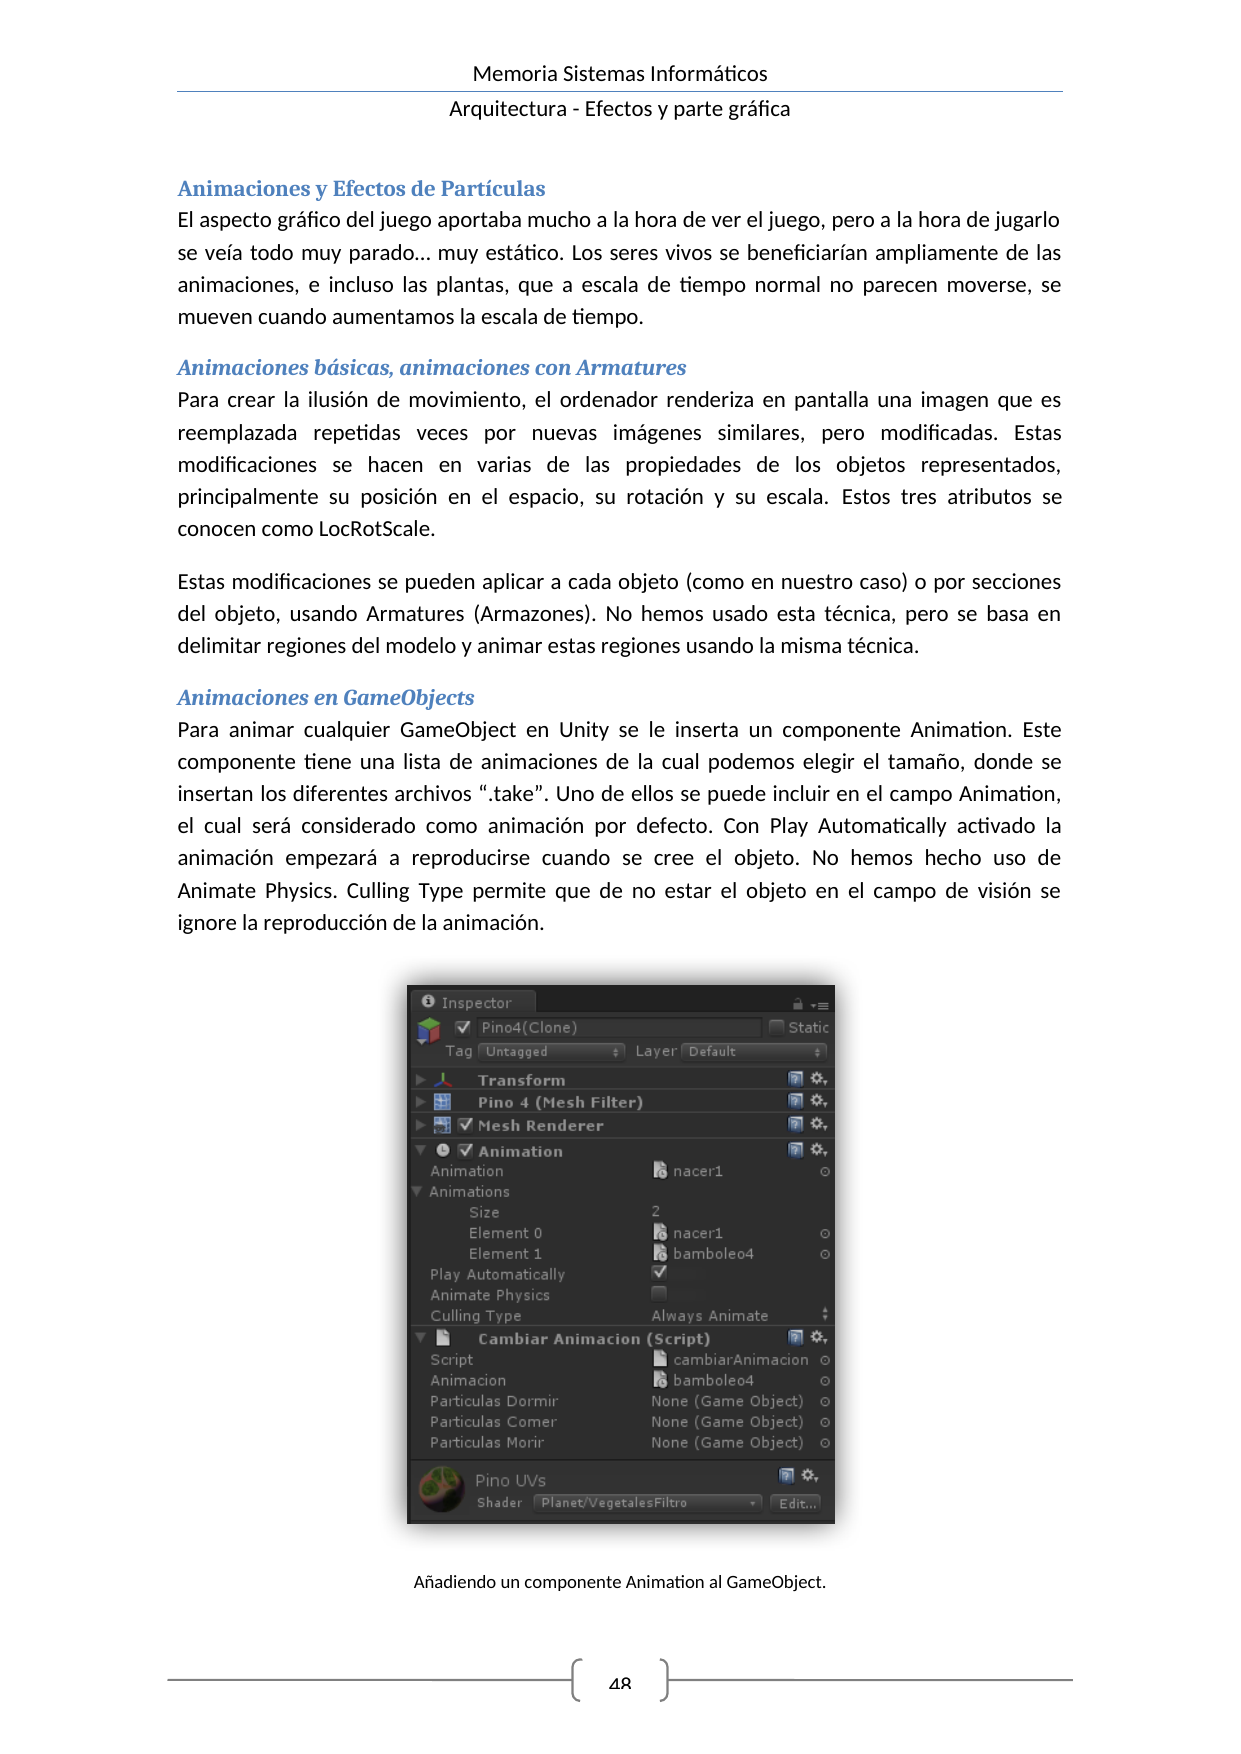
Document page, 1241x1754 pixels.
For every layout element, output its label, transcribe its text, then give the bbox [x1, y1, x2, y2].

text El aspecto gráfico del juego aportaba mucho a la hora de ver el juego, pero a la hora de jugarlo se veía todo muy parado… muy estático. Los seres vivos se beneficiarían ampliamente de las animaciones, e incluso las plantas, que a escala de tiempo normal no parecen moverse, se mueven cuando aumentamos la escala de tiempo. [177, 206, 1063, 330]
text Para animar cualquier GameObject en Unity se le inserta un componente Animation. Este componente tiene una lista de animaciones de la cual podemos elegir el tamaño, donde se insertan los diferentes archivos “.take”. Uno de ellos se puede incluir en el campo Animation, el cual será considerado como animación por defecto. Con Play Automatically activado la animación empezará a reproducirse cuando se cree el objeto. No hemos hecho uso de Animate Physics. Culling Type permite que de no estar el objeto en el campo de visión se ignore la reproducción de la animación. [177, 715, 1063, 936]
text Estas modificaciones se pueden aplicar a cada objeto (como en nuestro caso) o por secciones del objeto, usando Armatures (Armazones). No hemos usado esta técnica, pero se basa en delimitar regiones del modelo y animar estas regiones usando la misma técnica. [177, 567, 1063, 659]
text Para crear la ilusión de movimiento, el ordenador renderiza en pantalla una imagen que es reemplazada repetidas veces por nuevas imágenes similares, pero modificadas. Estas modificaciones se hacen en varias de las propiedades de los objetos representados, principalmente su posición en el espacio, su rotación y su escala. Estos tres atributos se conocen como LocRotScale. [177, 385, 1063, 542]
subtitle Animaciones en GameObjects [177, 684, 1063, 711]
subtitle Animaciones básicas, animaciones con Armatures [177, 355, 1063, 382]
picture [407, 985, 835, 1524]
subtitle Animaciones y Efectos de Partículas [177, 175, 1063, 202]
text Añadiendo un componente Animation al GameObject. [177, 1570, 1063, 1593]
